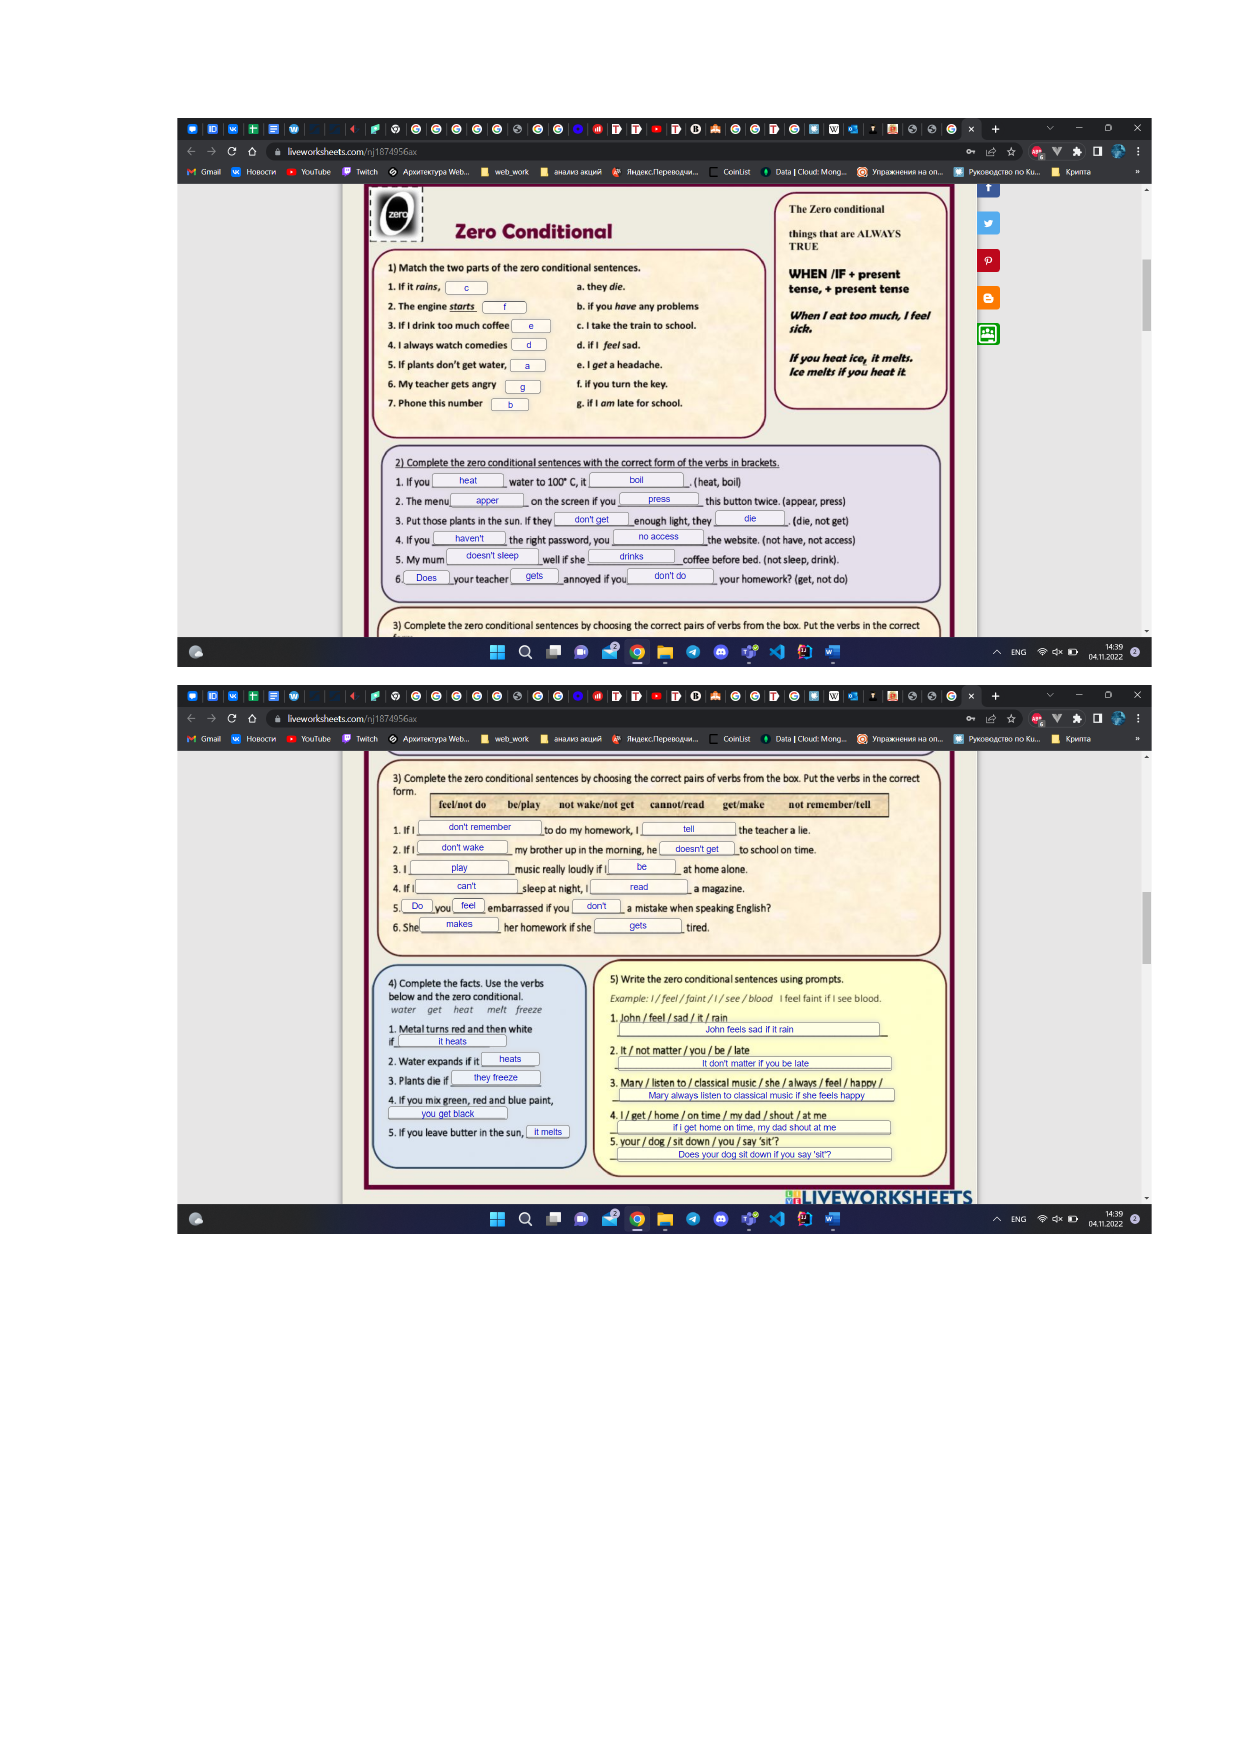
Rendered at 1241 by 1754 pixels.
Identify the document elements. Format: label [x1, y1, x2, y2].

picture [177, 685, 1152, 1234]
picture [177, 118, 1152, 667]
